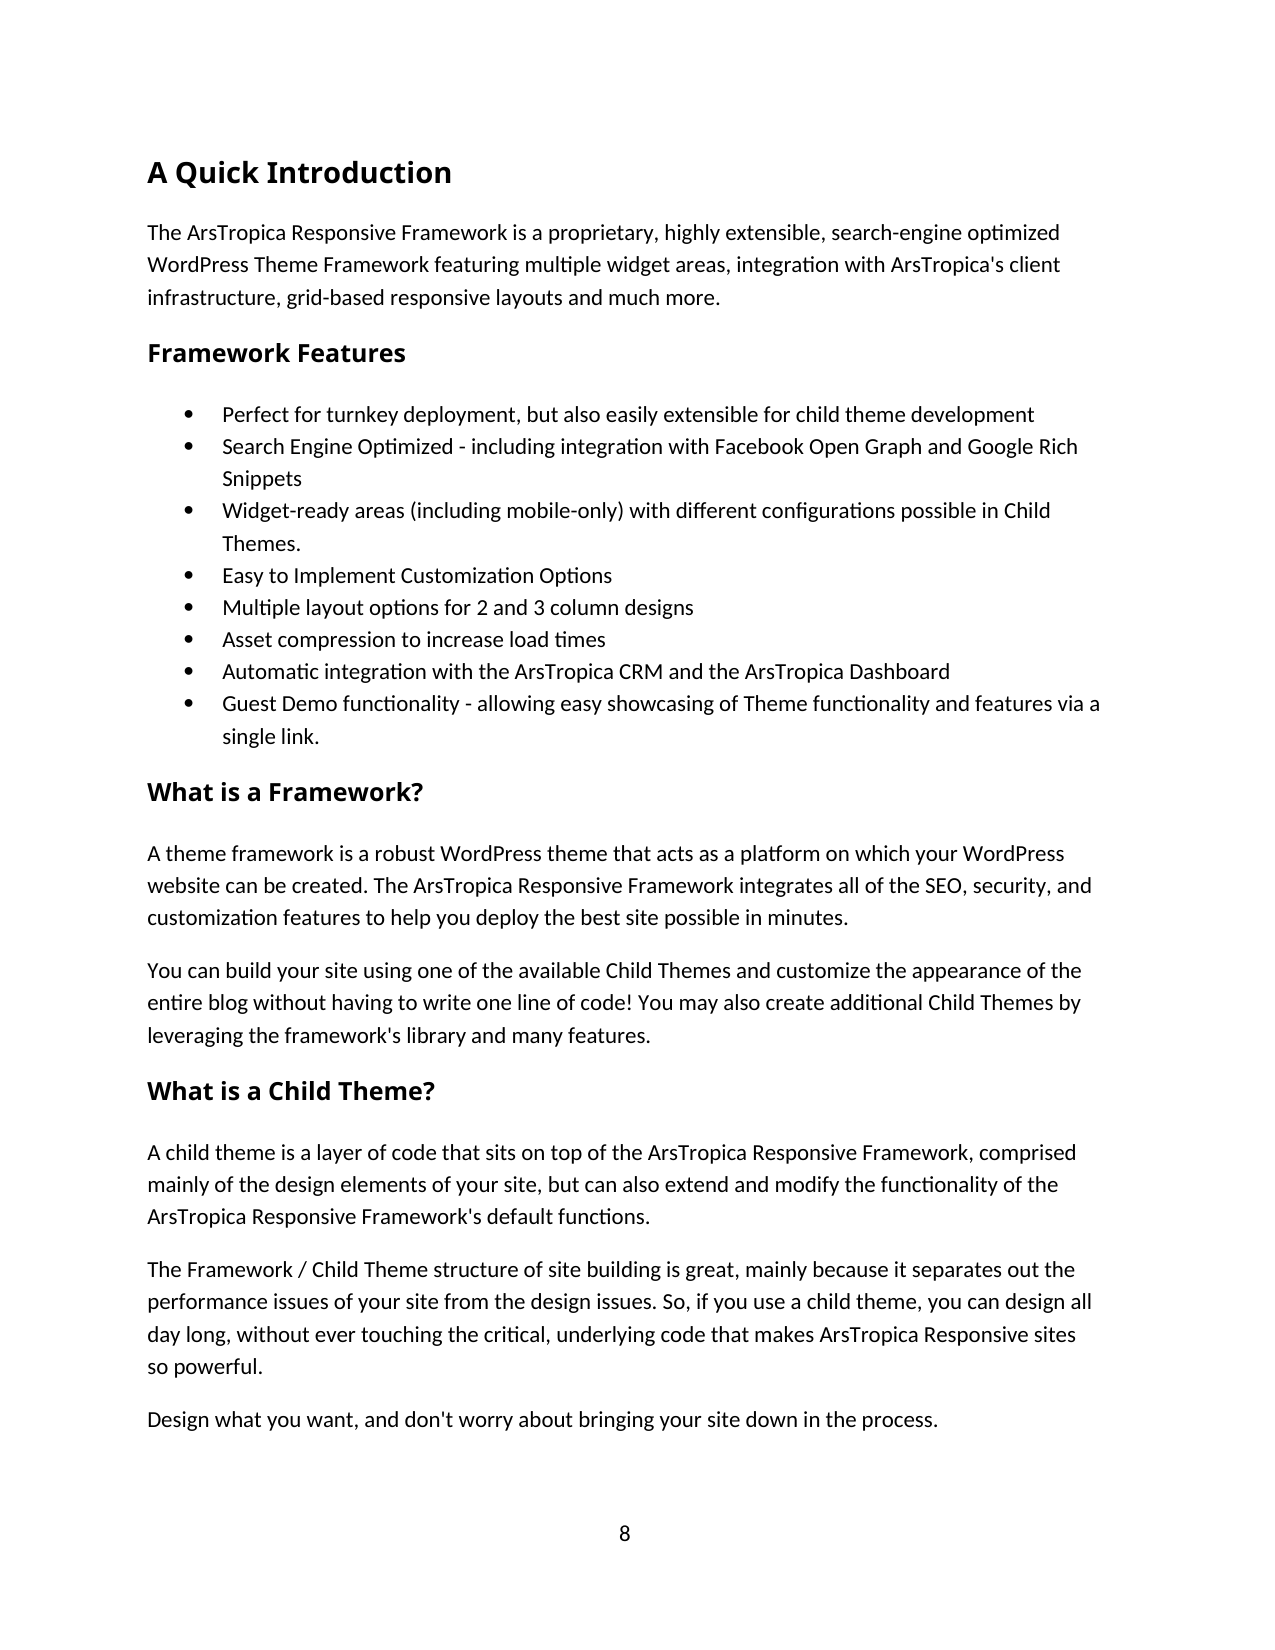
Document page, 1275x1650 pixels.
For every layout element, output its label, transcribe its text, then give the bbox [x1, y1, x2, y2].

subtitle Framework Features [147, 336, 1102, 370]
subtitle What is a Child Theme? [147, 1074, 1102, 1108]
list Search Engine Optimized - including integration with Facebook Open Graph and Google Rich Snippets [184, 432, 1102, 492]
text Design what you want, and don't worry about bringing your site down in the process. [147, 1405, 1102, 1433]
list Multiple layout options for 2 and 3 column designs [184, 593, 1102, 621]
subtitle What is a Framework? [147, 775, 1102, 809]
list Easy to Implement Customization Options [184, 561, 1102, 589]
subtitle A Quick Introduction [147, 152, 1102, 192]
list Asset compression to increase load times [184, 625, 1102, 653]
text The ArsTropica Responsive Framework is a proprietary, highly extensible, search-engine optimized WordPress Theme Framework featuring multiple widget areas, integration with ArsTropica's client infrastructure, grid-based responsive layouts and much more. [147, 218, 1102, 311]
list Widget-ready areas (including mobile-only) with different configurations possible in Child Themes. [184, 496, 1102, 557]
text You can build your site using one of the available Child Themes and customize the appearance of the entire blog without having to write one line of code! You may also create additional Child Themes by leveraging the framework's library and many features. [147, 956, 1102, 1049]
text A child theme is a layer of code that sits on top of the ArsTropica Responsive Framework, comprised mainly of the design elements of your site, but can also extend and modify the functionality of the ArsTropica Responsive Framework's default functions. [147, 1138, 1102, 1230]
list Automatic integration with the ArsTropica CRM and the ArsTropica Dashboard [184, 657, 1102, 685]
list Perfect for turnkey deployment, but also easily extensible for child theme development [184, 400, 1102, 428]
text The Framework / Child Theme structure of site building is great, mainly because it separates out the performance issues of your site from the design issues. So, if you use a child theme, you can design all day long, without ever touching the critical, underlying code that makes ArsTropica Responsive sites so powerful. [147, 1255, 1102, 1380]
text A theme framework is a robust WordPress theme that acts as a platform on which your WordPress website can be created. The ArsTropica Responsive Framework integrates all of the SEO, security, and customization features to help you deploy the best site possible in minutes. [147, 839, 1102, 931]
list Guest Demo functionality - allowing easy showcasing of Theme functionality and features via a single link. [184, 689, 1102, 750]
